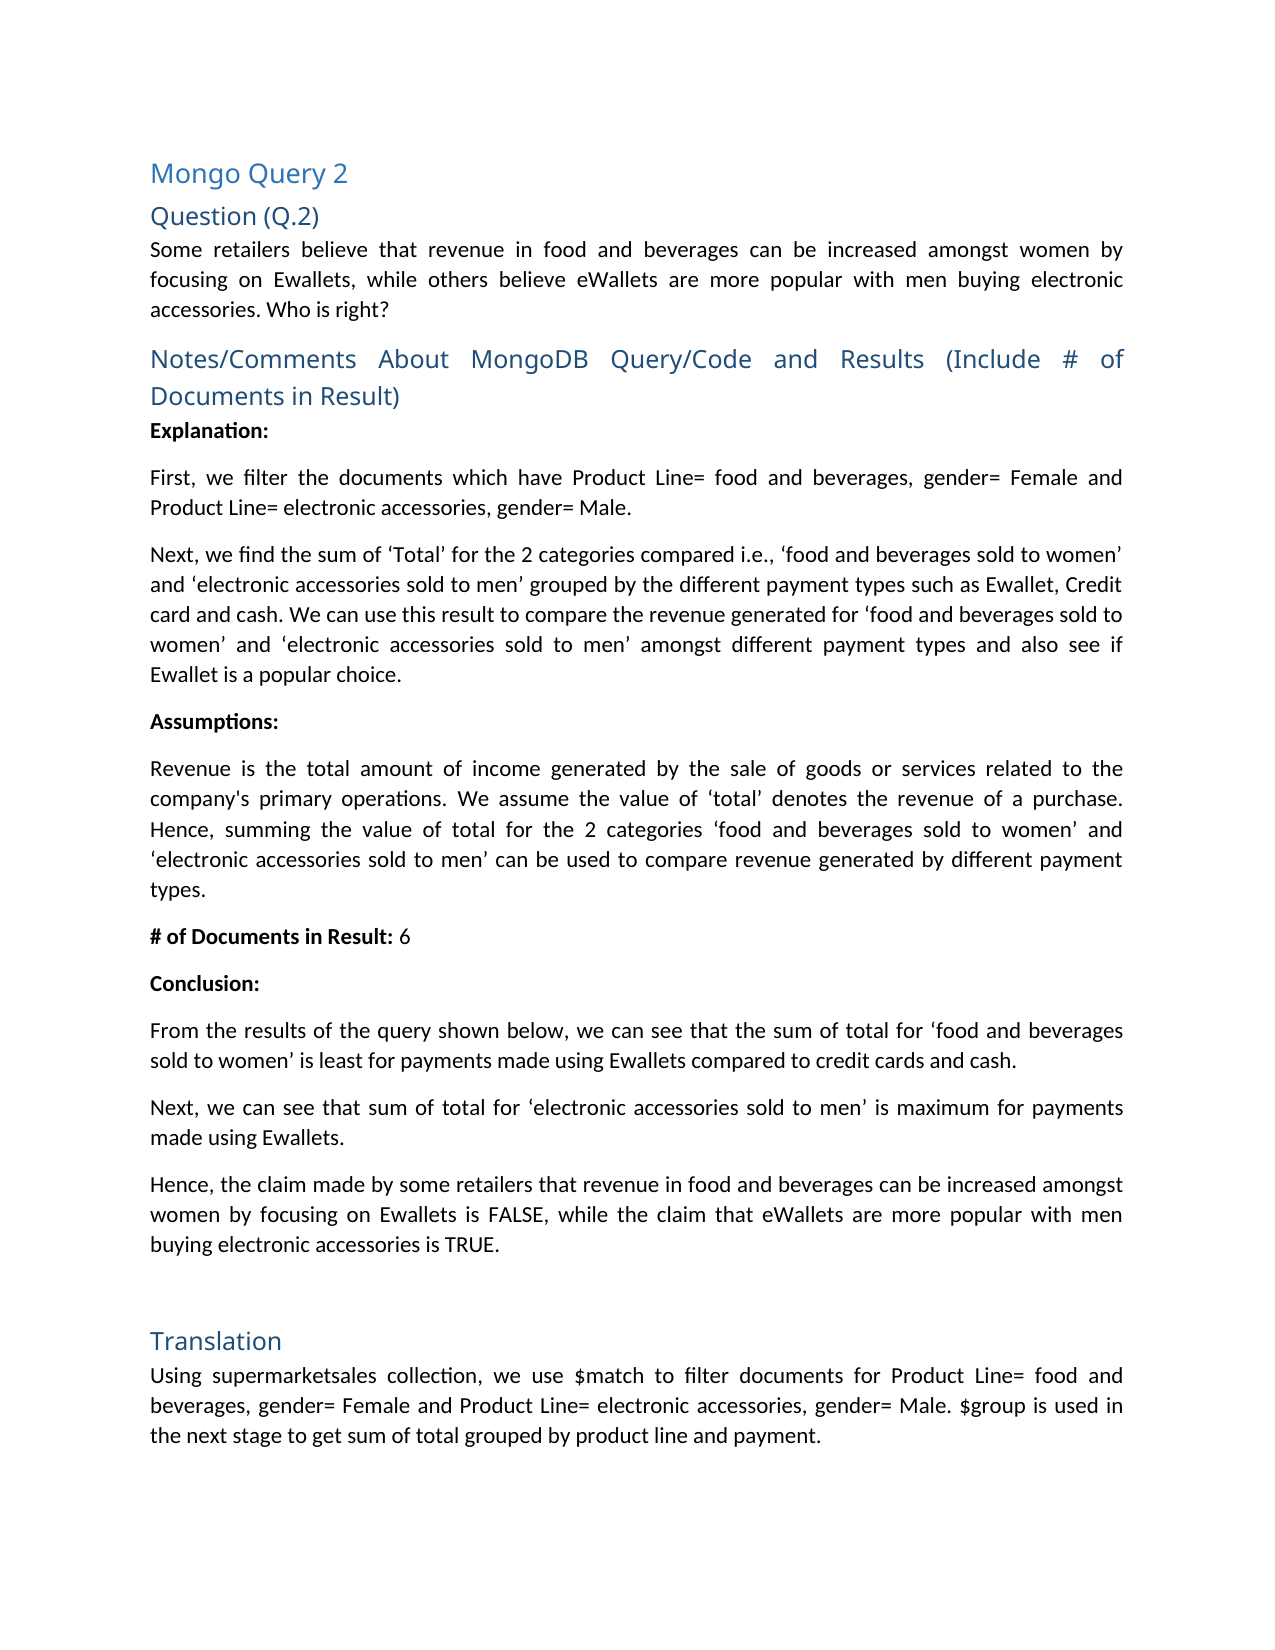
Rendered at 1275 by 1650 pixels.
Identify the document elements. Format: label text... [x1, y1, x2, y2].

text Revenue is the total amount of income generated by the sale of goods or services related to the company's primary operations. We assume the value of ‘total’ denotes the revenue of a purchase. Hence, summing the value of total for the 2 categories ‘food and beverages sold to women’ and ‘electronic accessories sold to men’ can be used to compare revenue generated by different payment types. [150, 754, 1125, 903]
subtitle Mongo Query 2 [150, 154, 1125, 191]
text First, we filter the documents which have Product Line= food and beverages, gender= Female and Product Line= electronic accessories, gender= Male. [150, 463, 1125, 521]
text Next, we find the sum of ‘Total’ for the 2 categories compared i.e., ‘food and beverages sold to women’ and ‘electronic accessories sold to men’ grouped by the different payment types such as Ewallet, Credit card and cash. We can use this result to compare the revenue generated for ‘food and beverages sold to women’ and ‘electronic accessories sold to men’ amongst different payment types and also see if Ewallet is a popular choice. [150, 540, 1125, 688]
text From the results of the query shown below, we can see that the sum of total for ‘food and beverages sold to women’ is least for payments made using Ewallets compared to credit cards and cash. [150, 1016, 1125, 1074]
subtitle Translation [150, 1324, 1125, 1358]
text Conclusion: [150, 969, 1125, 997]
text Using supermarketsales collection, we use $match to filter documents for Product Line= food and beverages, gender= Female and Product Line= electronic accessories, gender= Male. $group is used in the next stage to get sum of total grouped by product line and payment. [150, 1361, 1125, 1449]
subtitle Notes/Comments About MongoDB Query/Code and Results (Include # of Documents in Result) [150, 342, 1125, 413]
subtitle Question (Q.2) [150, 198, 1125, 232]
text # of Documents in Result: 6 [150, 922, 1125, 950]
text Explanation: [150, 416, 1125, 444]
text Some retailers believe that revenue in food and beverages can be increased amongst women by focusing on Ewallets, while others believe eWallets are more popular with men buying electronic accessories. Who is right? [150, 235, 1125, 323]
text Next, we can see that sum of total for ‘electronic accessories sold to men’ is maximum for payments made using Ewallets. [150, 1093, 1125, 1151]
text Hence, the claim made by some retailers that revenue in food and beverages can be increased amongst women by focusing on Ewallets is FALSE, while the claim that eWallets are more popular with men buying electronic accessories is TRUE. [150, 1170, 1125, 1258]
text Assumptions: [150, 707, 1125, 735]
